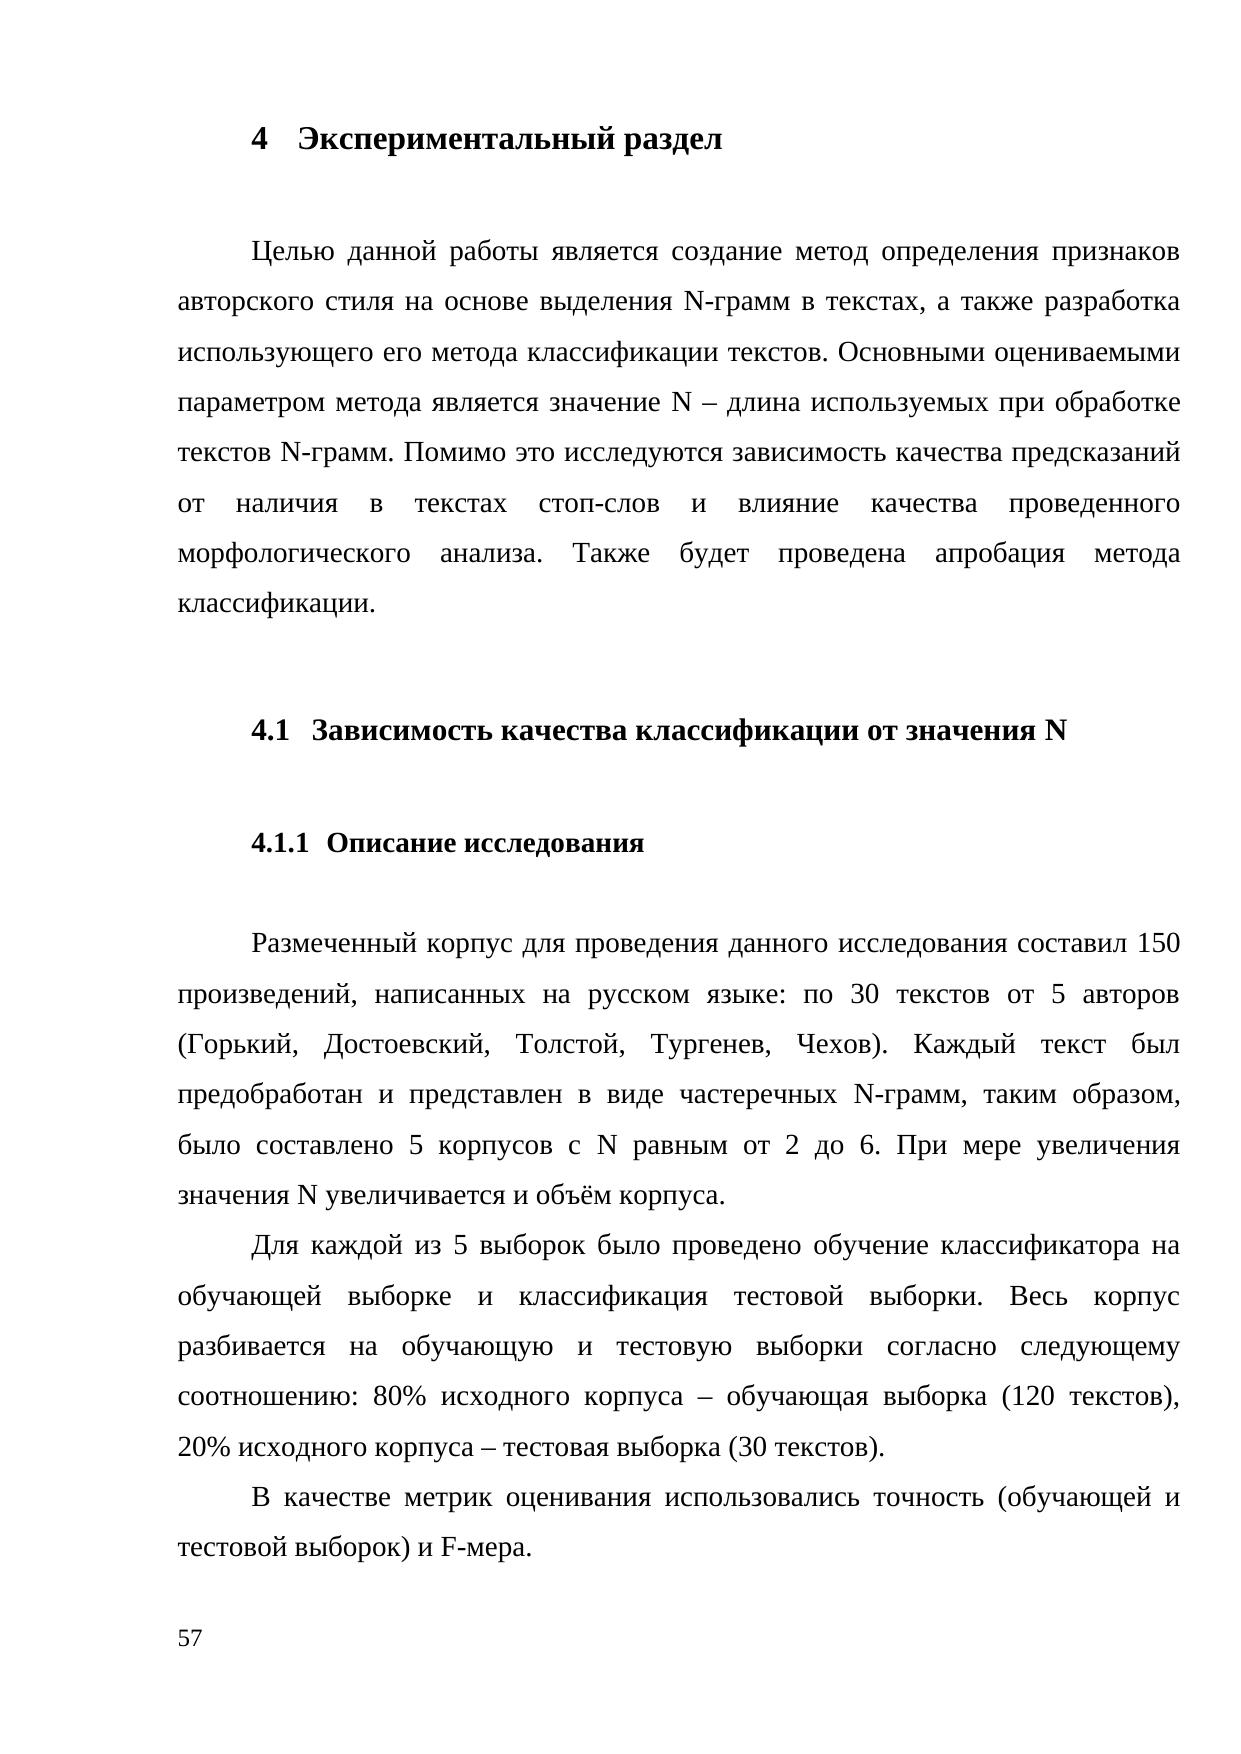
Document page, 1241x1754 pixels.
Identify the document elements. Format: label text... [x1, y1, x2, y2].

subtitle Зависимость качества классификации от значения N [251, 711, 1181, 747]
text Для каждой из 5 выборок было проведено обучение классификатора на обучающей выборке и классификация тестовой выборки. Весь корпус разбивается на обучающую и тестовую выборки согласно следующему соотношению: 80% исходного корпуса – обучающая выборка (120 текстов), 20% исходного корпуса – тестовая выборка (30 текстов). [177, 1227, 1181, 1462]
text В качестве метрик оценивания использовались точность (обучающей и тестовой выборок) и F-мера. [177, 1479, 1181, 1563]
text Целью данной работы является создание метод определения признаков авторского стиля на основе выделения N-грамм в текстах, а также разработка использующего его метода классификации текстов. Основными оцениваемыми параметром метода является значение N – длина используемых при обработке текстов N-грамм. Помимо это исследуются зависимость качества предсказаний от наличия в текстах стоп-слов и влияние качества проведенного морфологического анализа. Также будет проведена апробация метода классификации. [177, 233, 1181, 619]
subtitle Экспериментальный раздел [251, 118, 1181, 156]
subtitle Описание исследования [251, 825, 1181, 858]
text Размеченный корпус для проведения данного исследования составил 150 произведений, написанных на русском языке: по 30 текстов от 5 авторов (Горький, Достоевский, Толстой, Тургенев, Чехов). Каждый текст был предобработан и представлен в виде частеречных N-грамм, таким образом, было составлено 5 корпусов с N равным от 2 до 6. При мере увеличения значения N увеличивается и объём корпуса. [177, 926, 1181, 1211]
